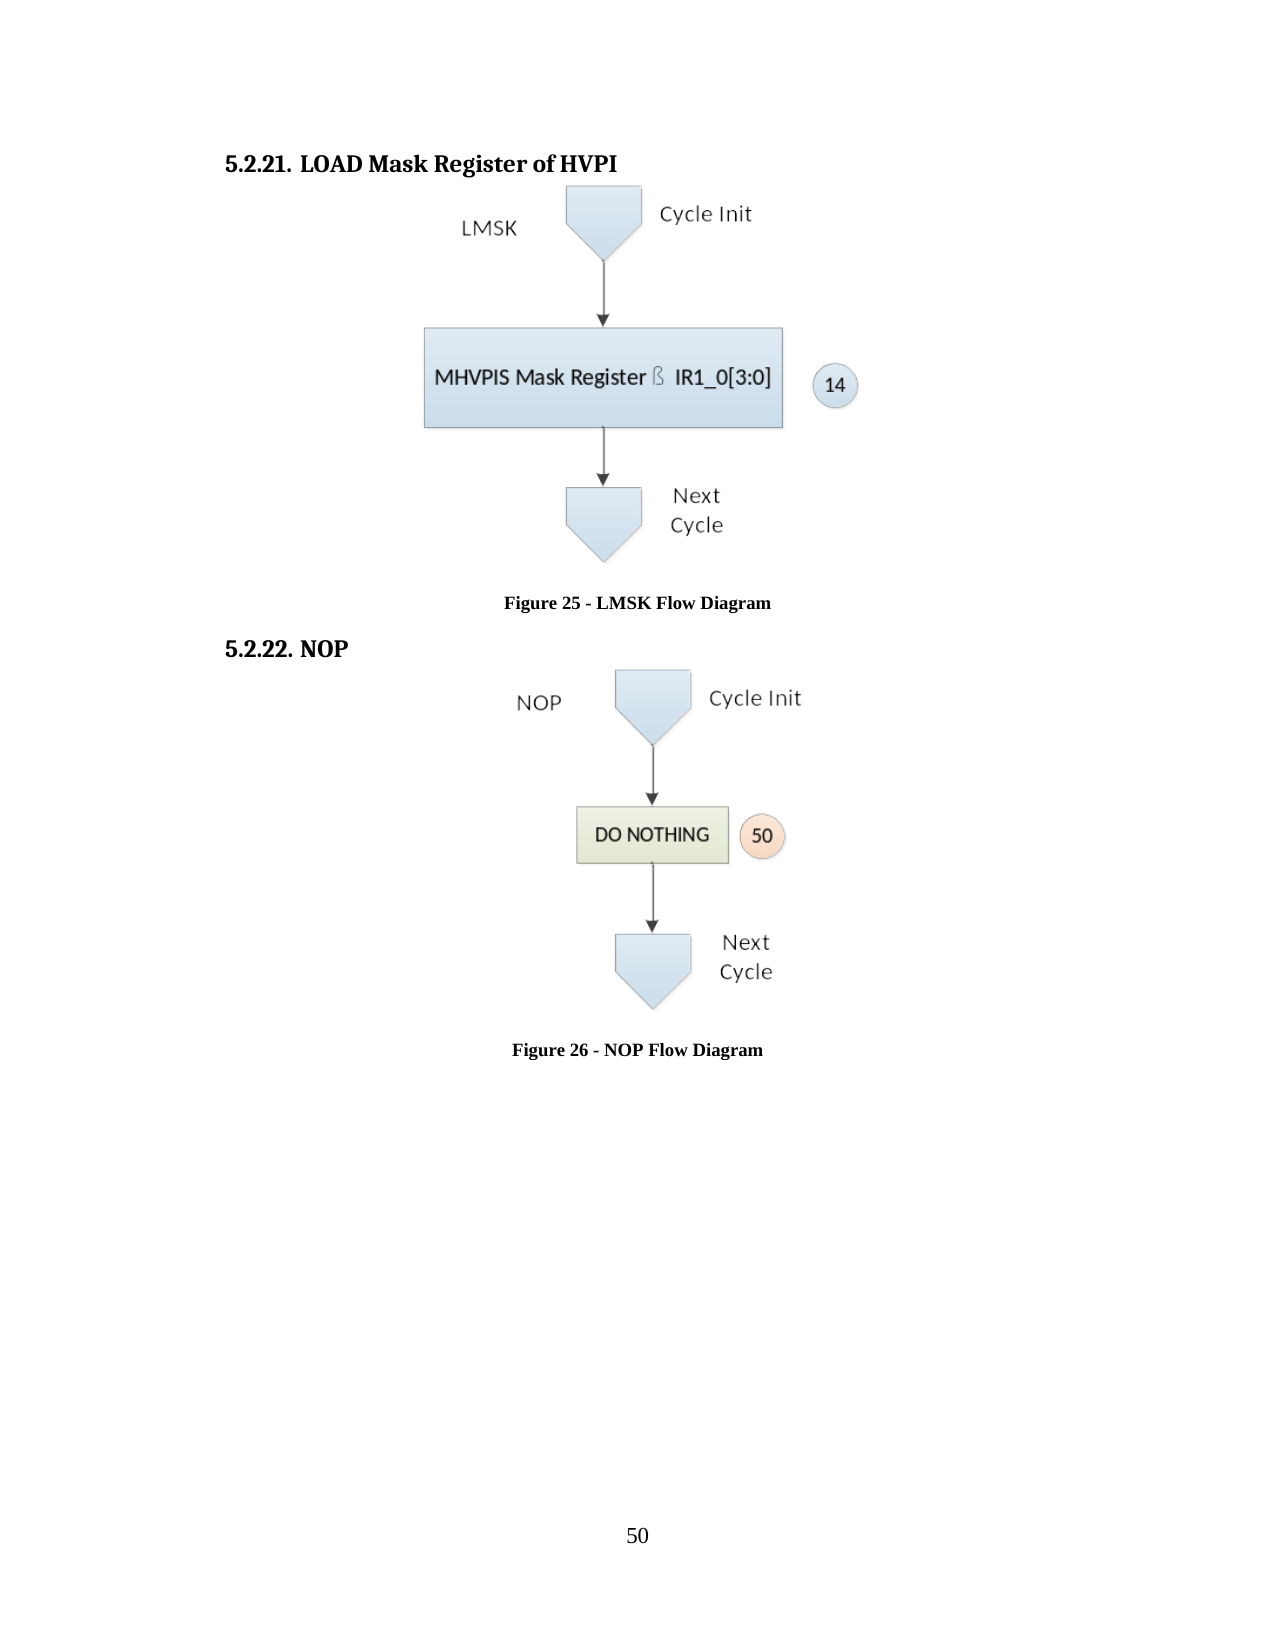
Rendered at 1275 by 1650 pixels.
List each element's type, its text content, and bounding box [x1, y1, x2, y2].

text Figure - LMSK Flow Diagram [150, 592, 1125, 614]
subtitle LOAD Mask Register of HVPI [225, 150, 1125, 179]
text Figure - NOP Flow Diagram [150, 1039, 1125, 1061]
subtitle NOP [225, 634, 1125, 663]
